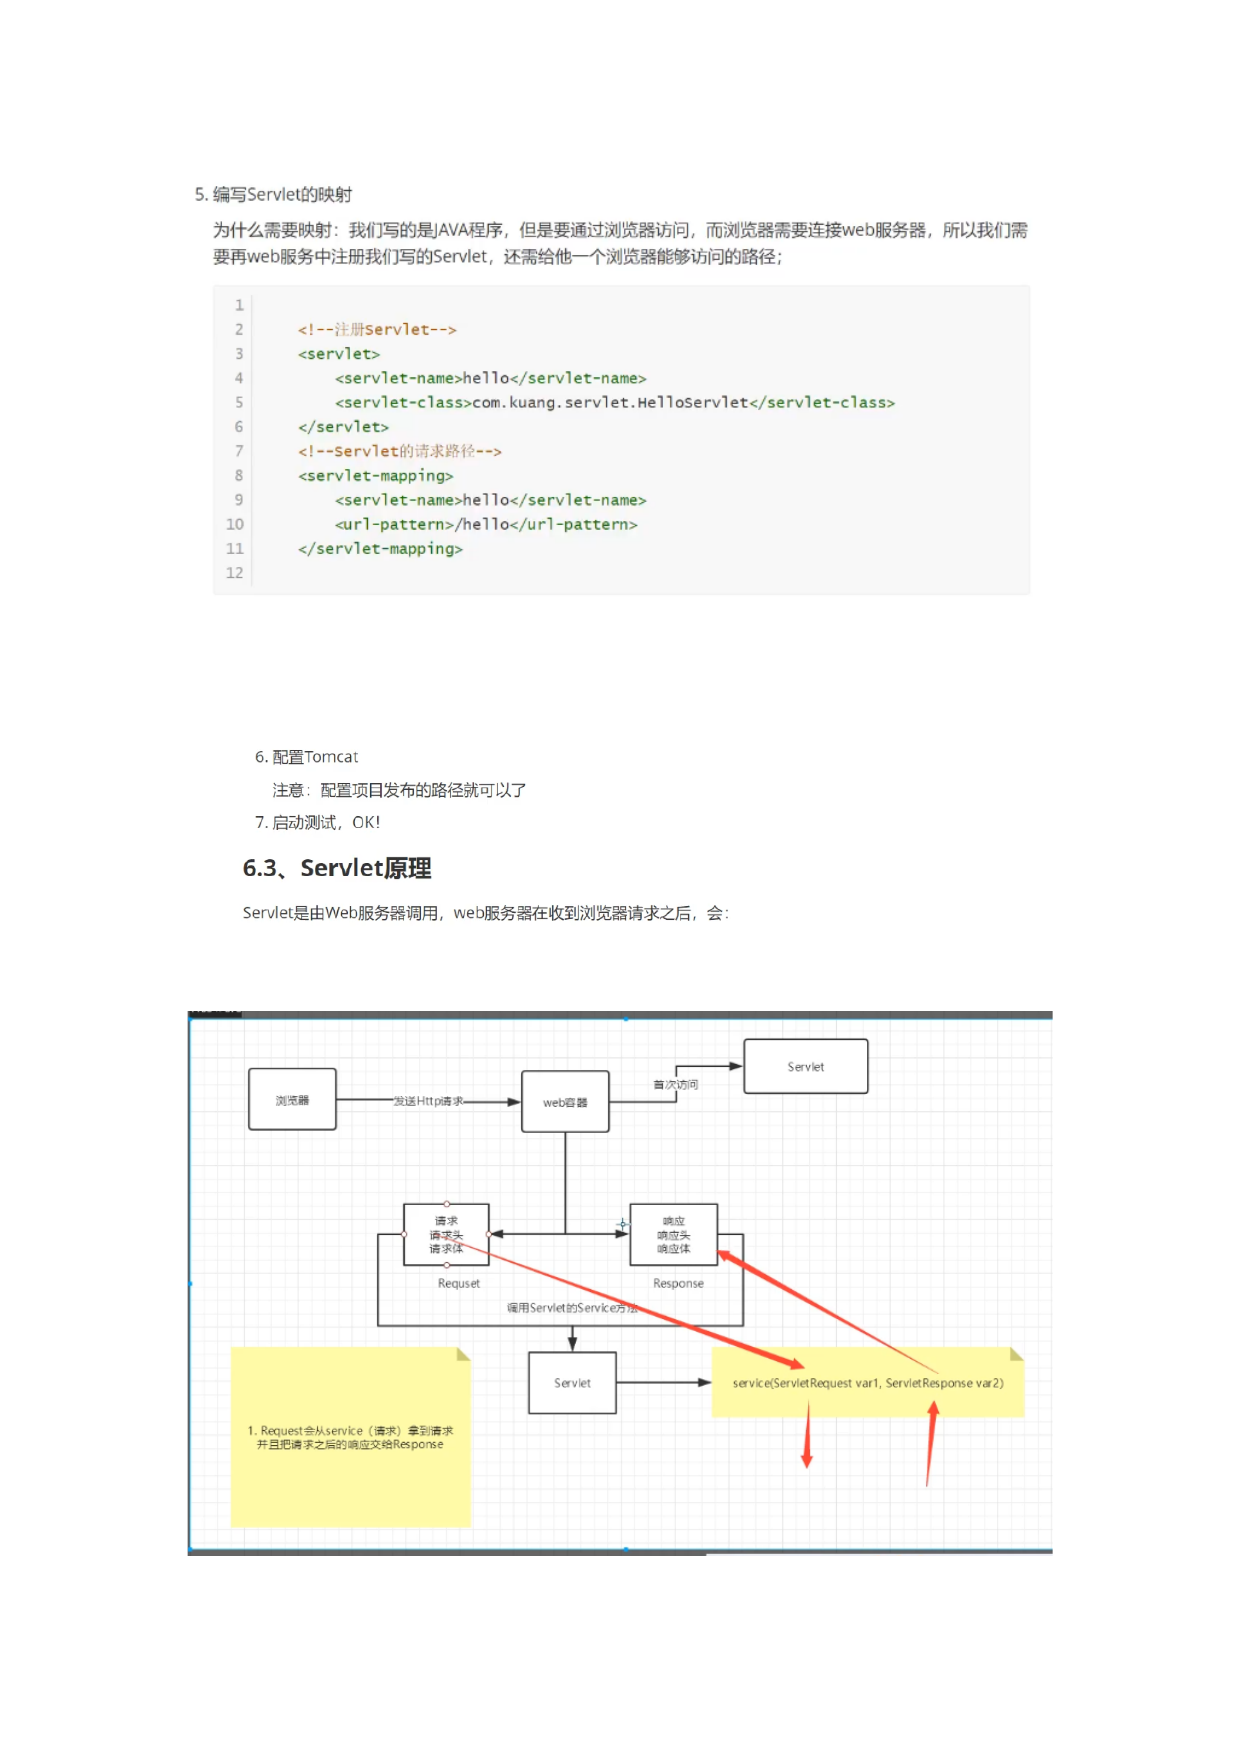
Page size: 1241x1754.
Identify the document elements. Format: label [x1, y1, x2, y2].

picture [187, 173, 1053, 606]
picture [187, 719, 1052, 937]
picture [187, 1011, 1053, 1556]
